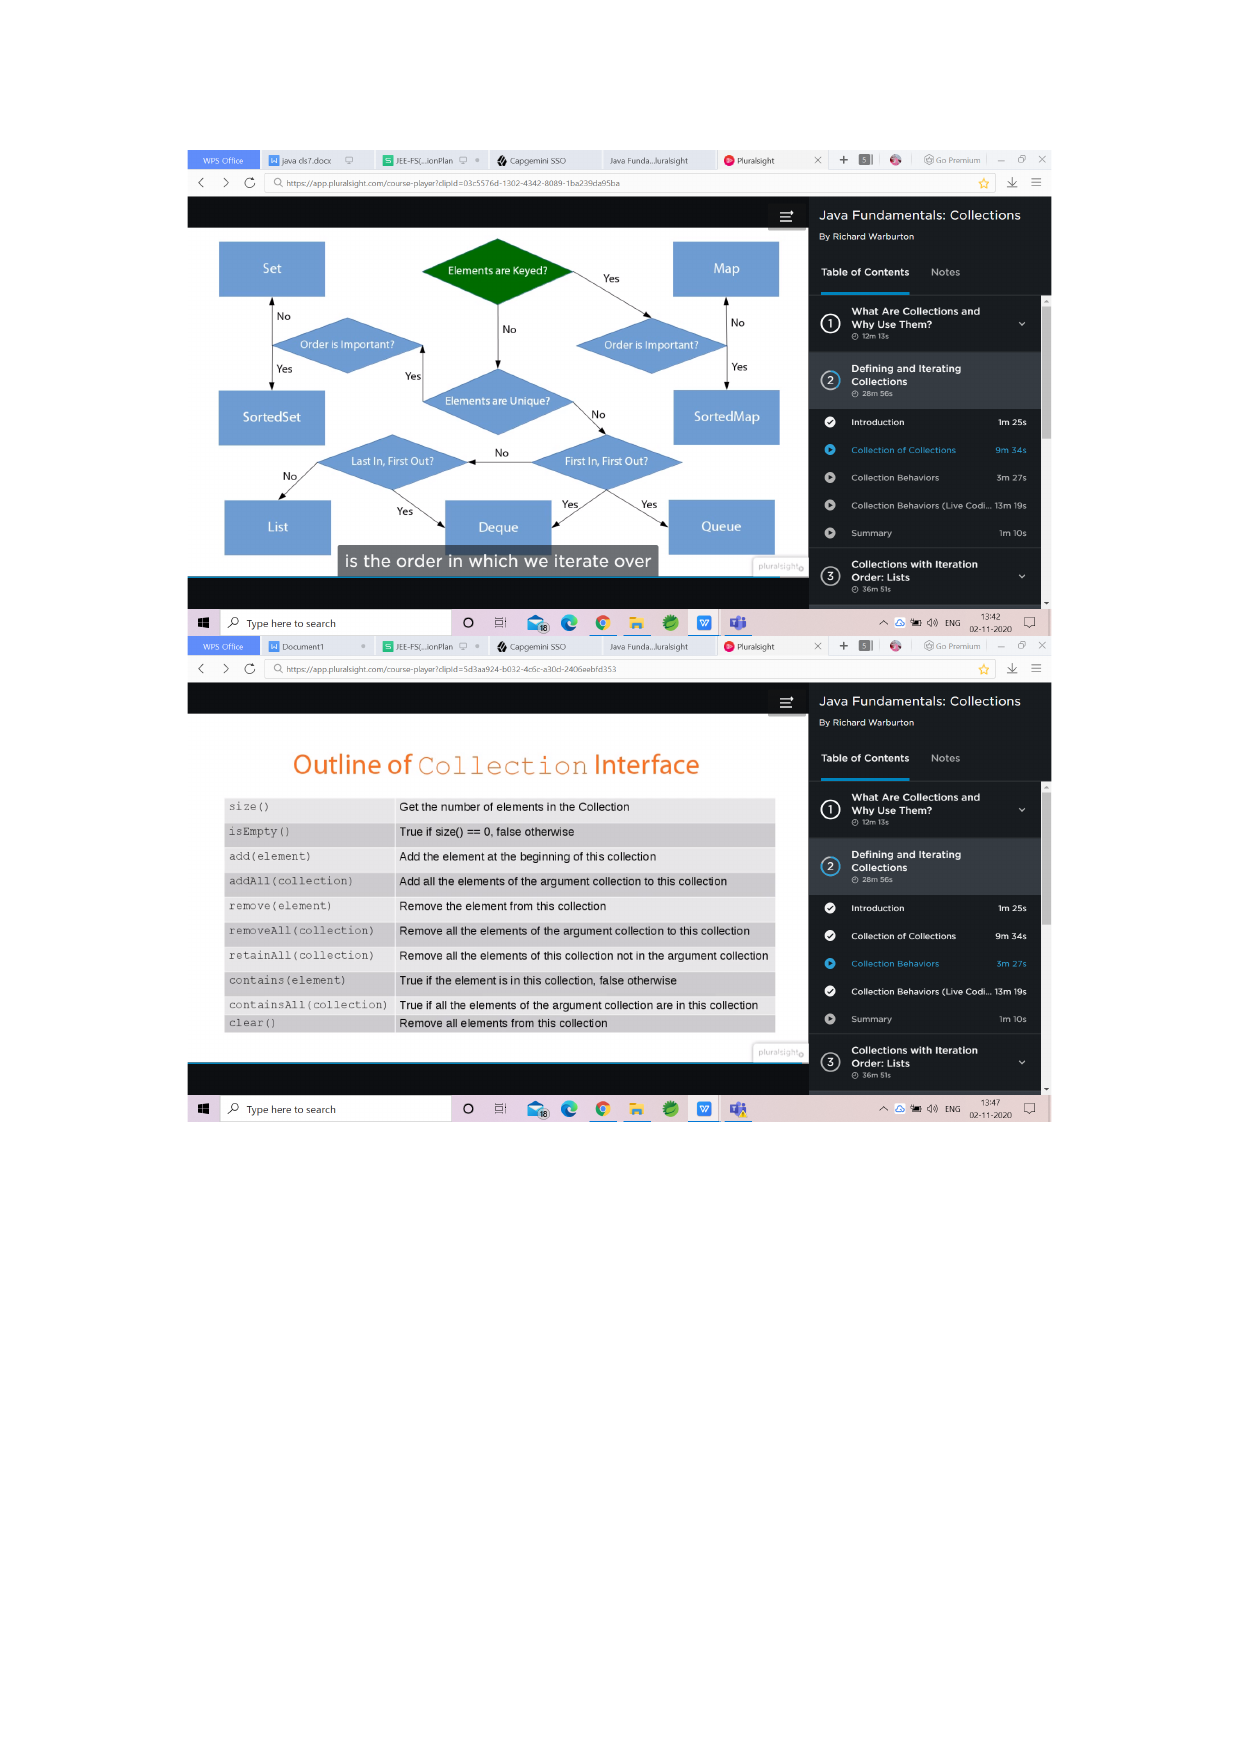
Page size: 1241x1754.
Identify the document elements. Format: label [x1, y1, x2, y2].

picture [187, 150, 1052, 1122]
